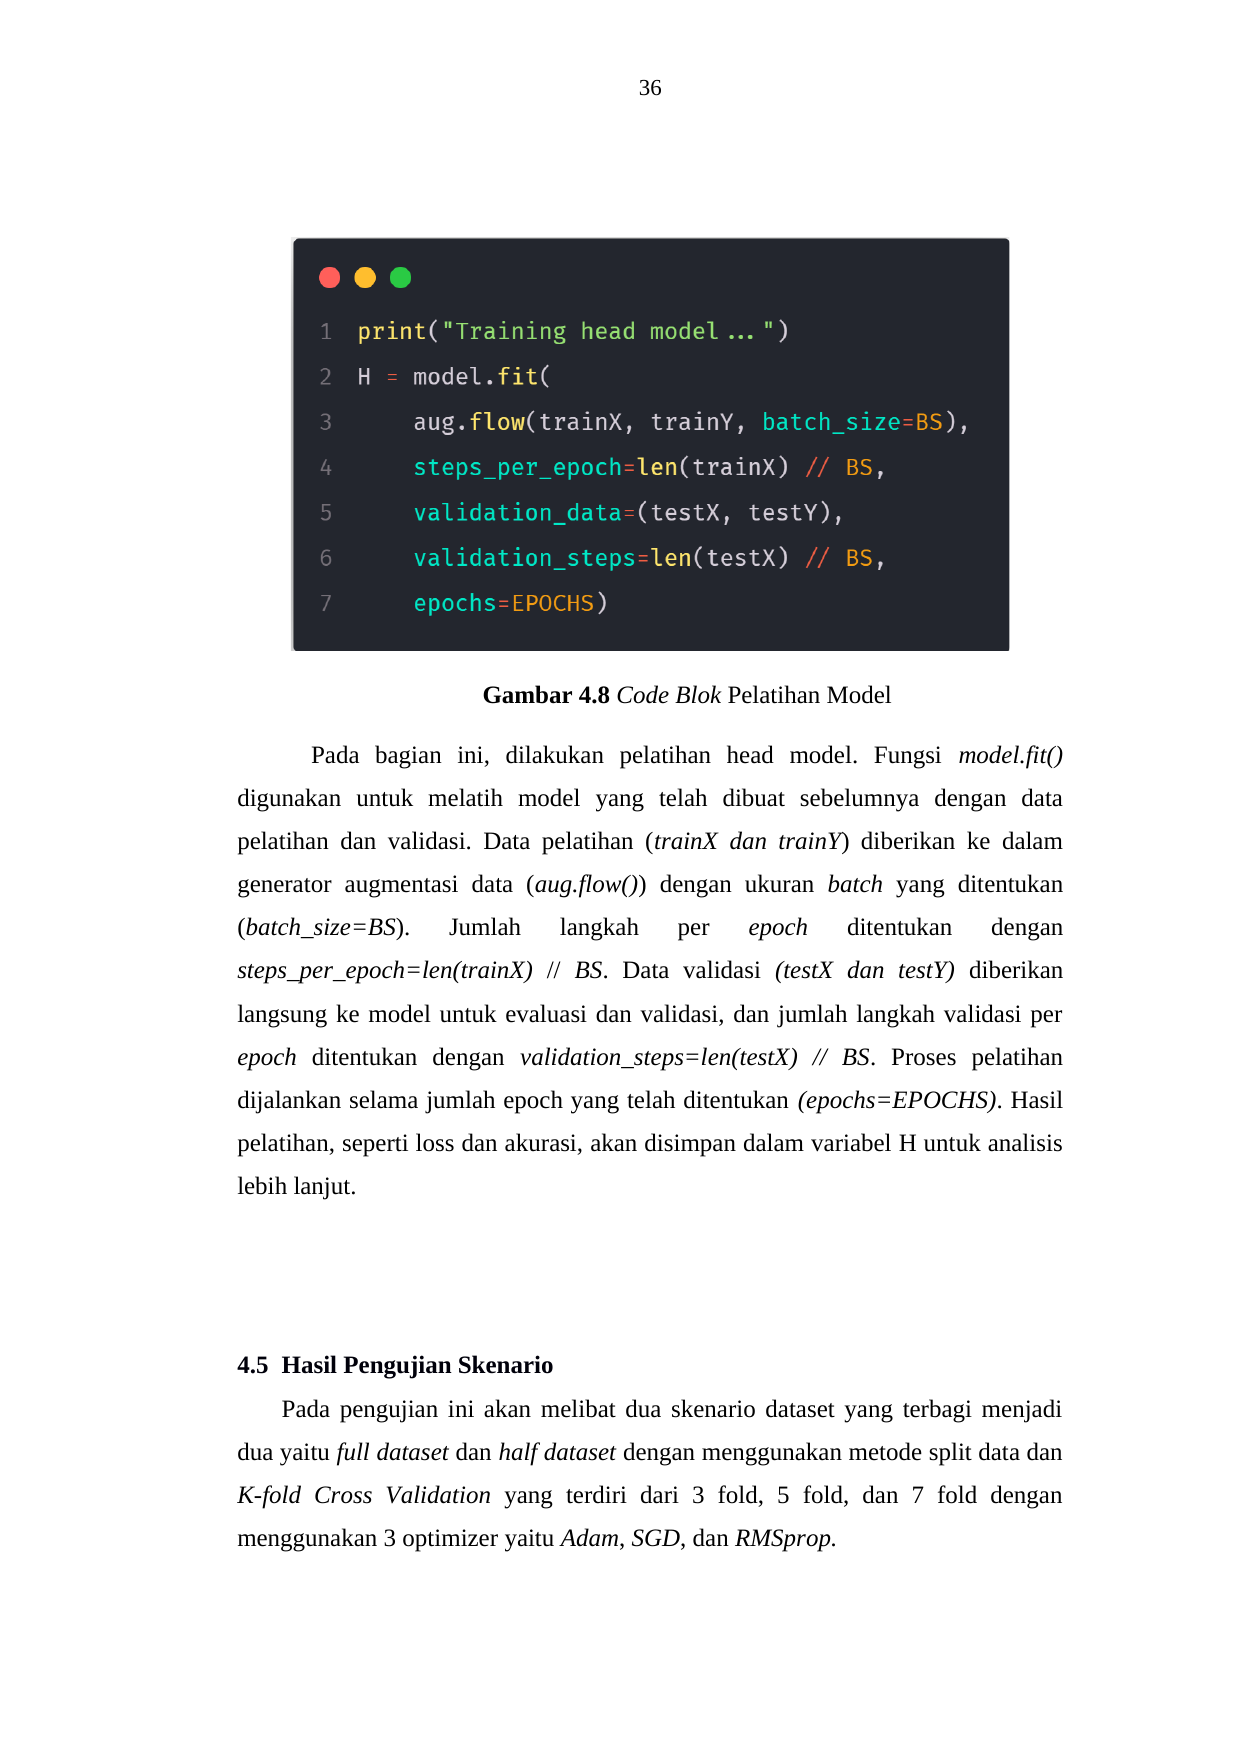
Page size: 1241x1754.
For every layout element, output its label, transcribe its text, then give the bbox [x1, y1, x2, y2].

picture [290, 237, 1010, 651]
text Pada pengujian ini akan melibat dua skenario dataset yang terbagi menjadi dua yaitu full dataset dan half dataset dengan menggunakan metode split data dan K-fold Cross Validation yang terdiri dari 3 fold, 5 fold, dan 7 fold dengan menggunakan 3 optimizer yaitu Adam, SGD, dan RMSprop. [237, 1394, 1063, 1552]
subtitle 4.5 Hasil Pengujian Skenario [237, 1351, 1063, 1379]
text Gambar 4.8 Code Blok Pelatihan Model [311, 680, 1063, 709]
text Pada bagian ini, dilakukan pelatihan head model. Fungsi model.fit() digunakan untuk melatih model yang telah dibuat sebelumnya dengan data pelatihan dan validasi. Data pelatihan (trainX dan trainY) diberikan ke dalam generator augmentasi data (aug.flow()) dengan ukuran batch yang ditentukan (batch_size=BS). Jumlah langkah per epoch ditentukan dengan steps_per_epoch=len(trainX) // BS. Data validasi (testX dan testY) diberikan langsung ke model untuk evaluasi dan validasi, dan jumlah langkah validasi per epoch ditentukan dengan validation_steps=len(testX) // BS. Proses pelatihan dijalankan selama jumlah epoch yang telah ditentukan (epochs=EPOCHS). Hasil pelatihan, seperti loss dan akurasi, akan disimpan dalam variabel H untuk analisis lebih lanjut. [237, 740, 1063, 1200]
